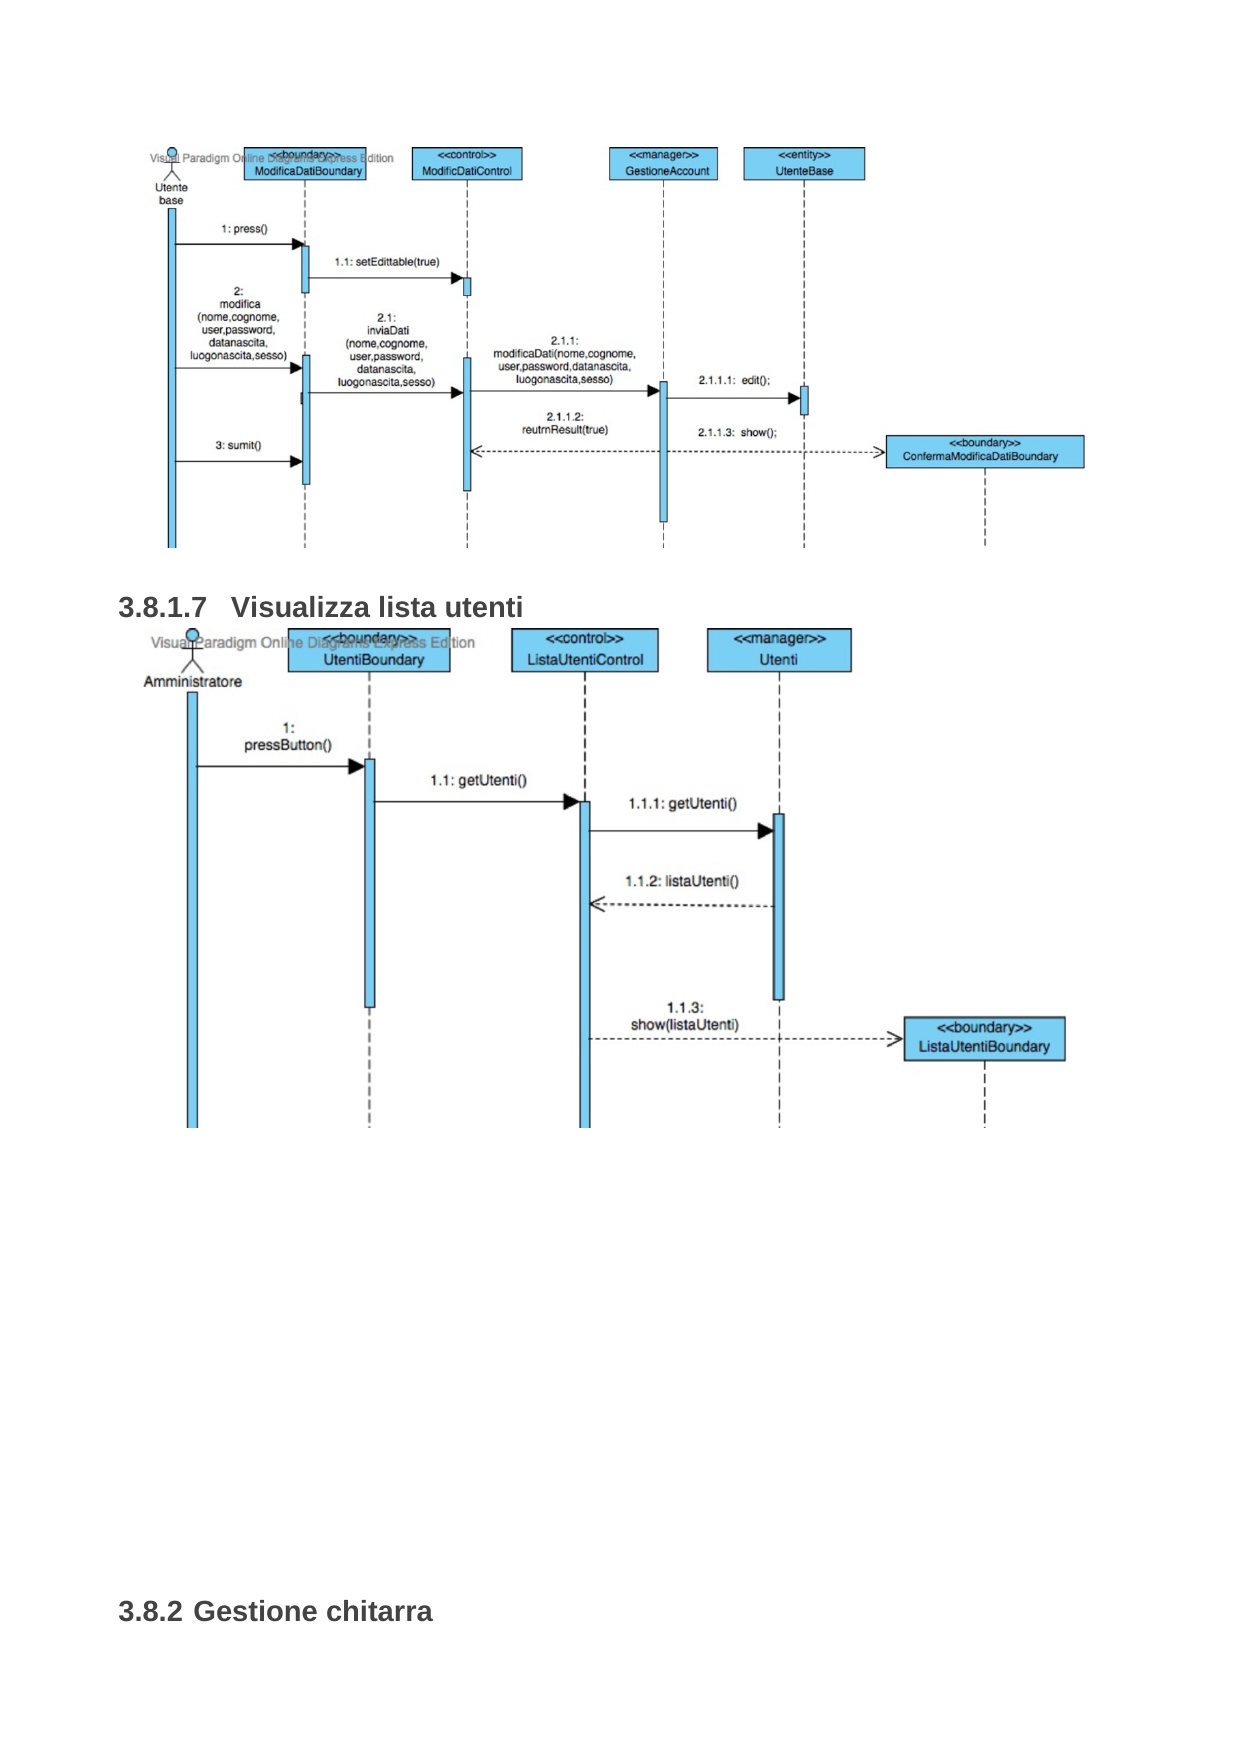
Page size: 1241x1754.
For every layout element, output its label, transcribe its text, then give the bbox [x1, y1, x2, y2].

picture [118, 628, 1123, 1128]
list Gestione chitarra [118, 1594, 1122, 1628]
picture [118, 147, 1123, 548]
list Visualizza lista utenti [118, 590, 1122, 623]
